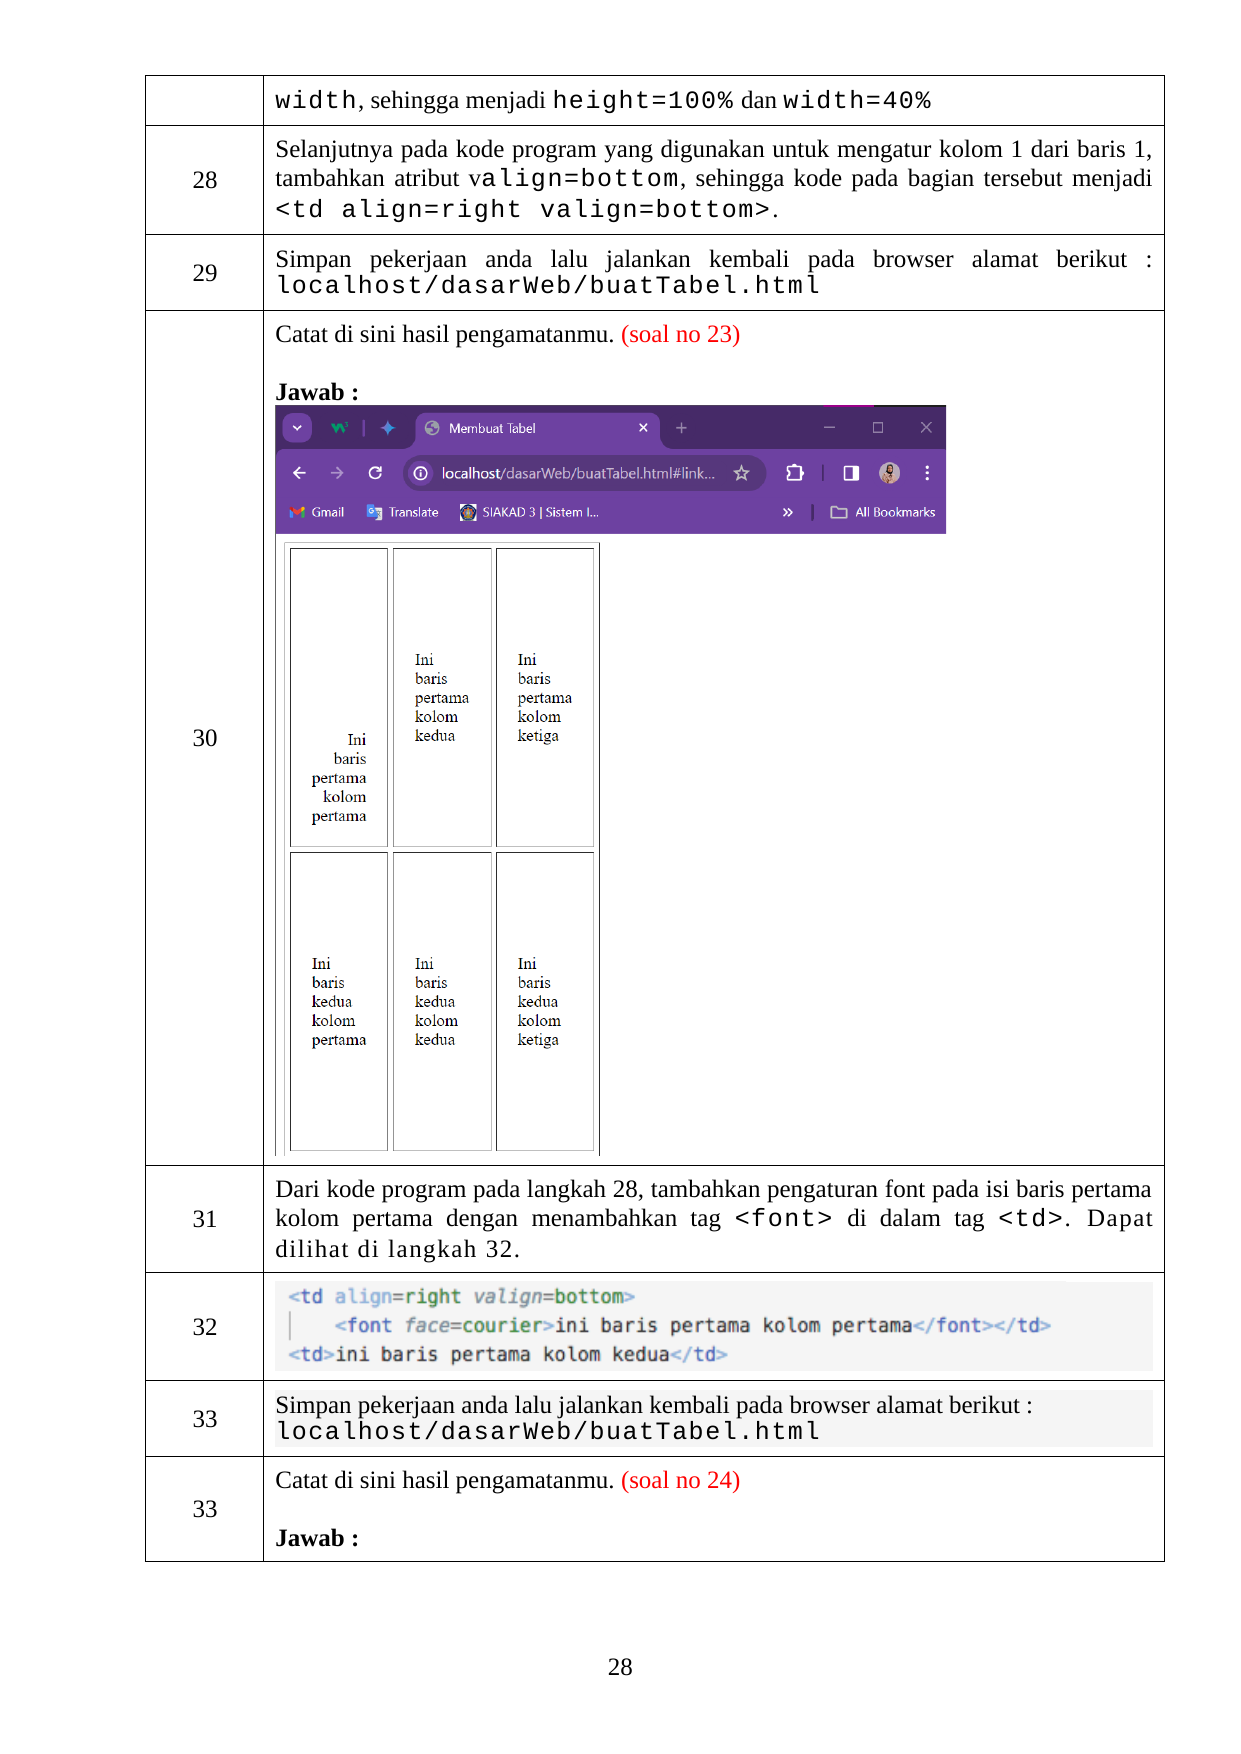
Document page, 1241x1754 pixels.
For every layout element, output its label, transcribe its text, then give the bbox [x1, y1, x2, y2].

table_cell 30 [146, 311, 263, 1164]
table_cell Catat di sini hasil pengamatanmu. (soal no 23) Jawab : [264, 311, 1164, 1164]
table_cell 33 [146, 1457, 263, 1561]
table_cell Selanjutnya pada kode program yang digunakan untuk mengatur kolom 1 dari baris 1, tambahkan atribut valign=bottom, sehingga kode pada bagian tersebut menjadi <td align=right valign=bottom>. [264, 126, 1164, 234]
picture [275, 405, 947, 1156]
table_cell [264, 1273, 1164, 1380]
table_cell 27 [146, 76, 263, 124]
table_cell Simpan pekerjaan anda lalu jalankan kembali pada browser alamat berikut : localhost/dasarWeb/buatTabel.html [264, 235, 1164, 309]
table_cell 32 [146, 1273, 263, 1380]
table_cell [264, 76, 1164, 124]
table_cell Dari kode program pada langkah 28, tambahkan pengaturan font pada isi baris pertama kolom pertama dengan menambahkan tag <font> di dalam tag <td>. Dapat dilihat di langkah 32. [264, 1166, 1164, 1272]
table_cell 28 [146, 126, 263, 234]
table_cell 31 [146, 1166, 263, 1272]
table_cell 29 [146, 235, 263, 309]
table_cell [264, 1457, 1164, 1561]
table_cell Simpan pekerjaan anda lalu jalankan kembali pada browser alamat berikut : localhost/dasarWeb/buatTabel.html [264, 1381, 1164, 1456]
table_cell 33 [146, 1381, 263, 1456]
picture [275, 1281, 1067, 1371]
